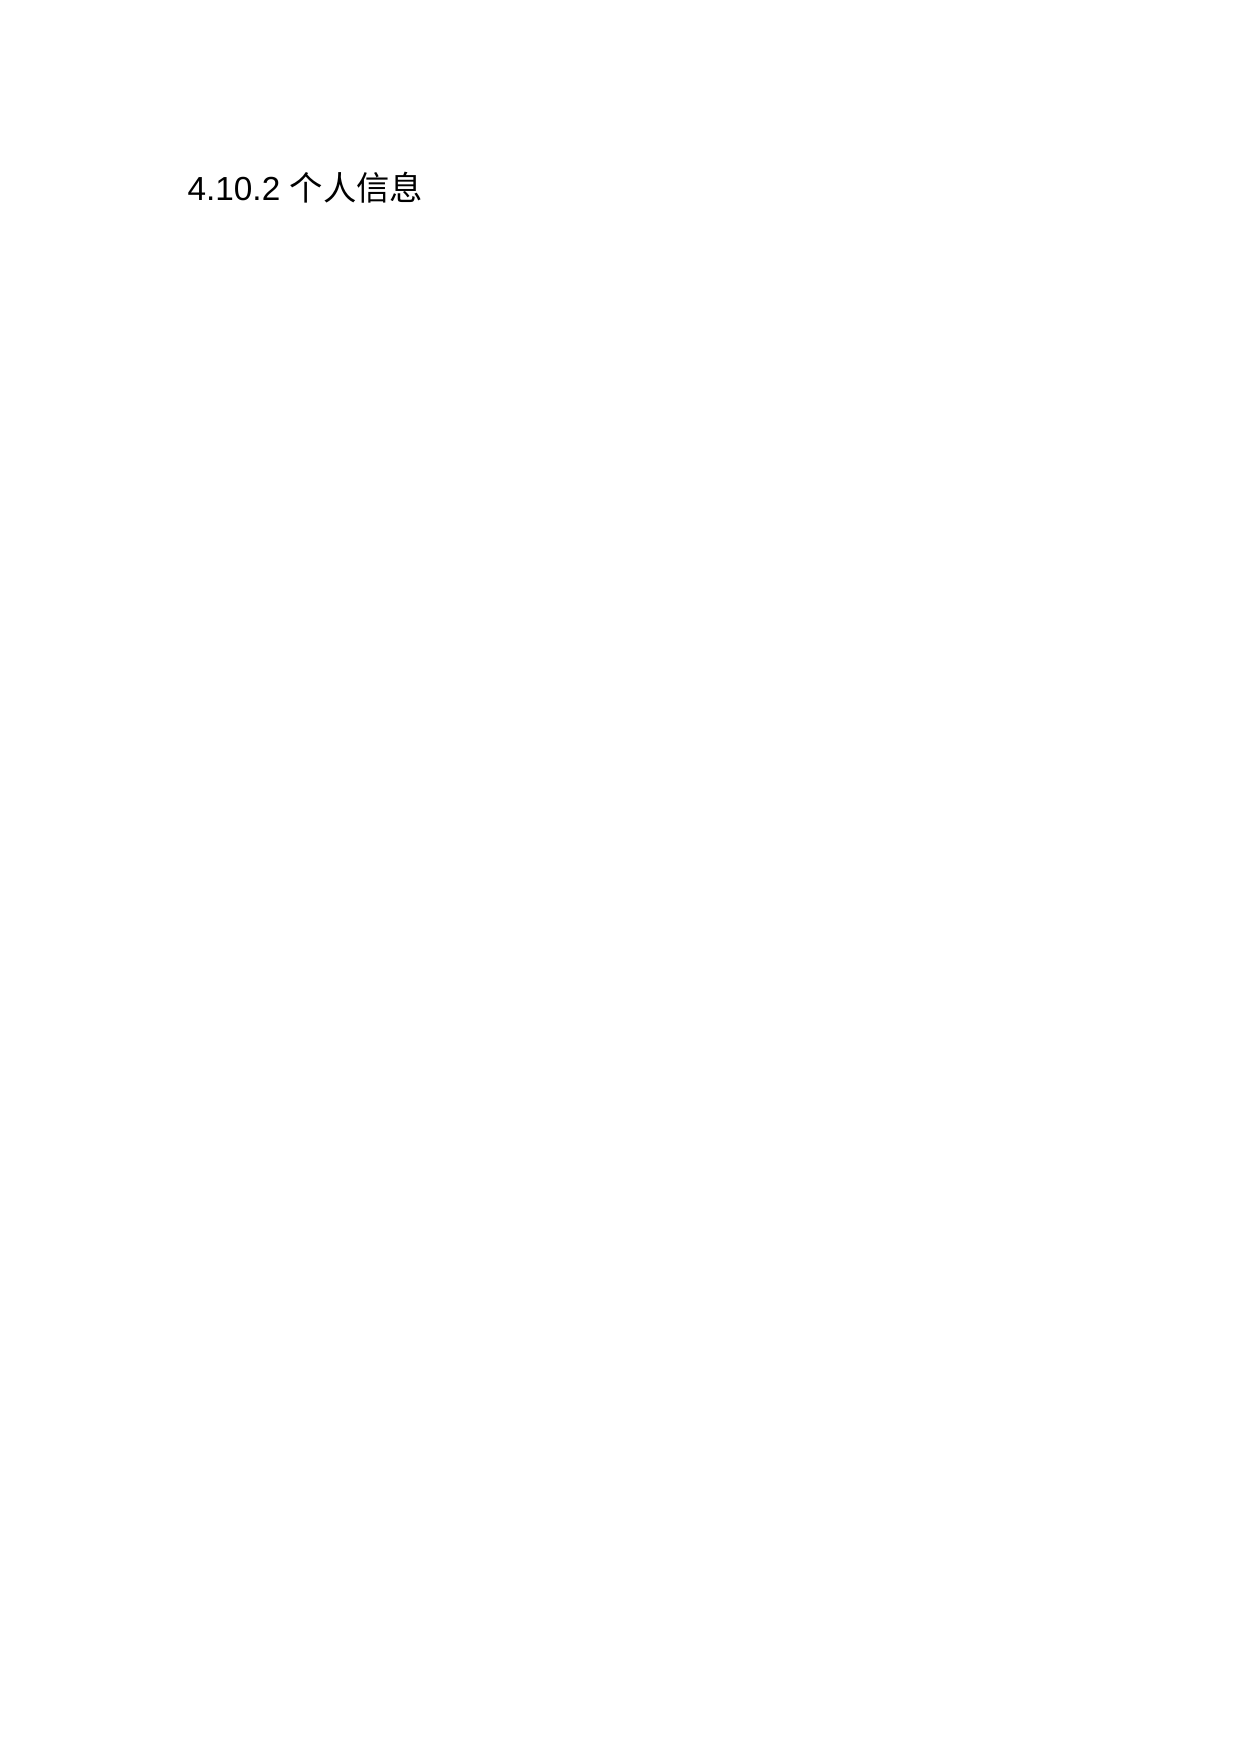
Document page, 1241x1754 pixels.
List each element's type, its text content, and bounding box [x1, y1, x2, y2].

subtitle 个人信息 [187, 162, 1053, 210]
